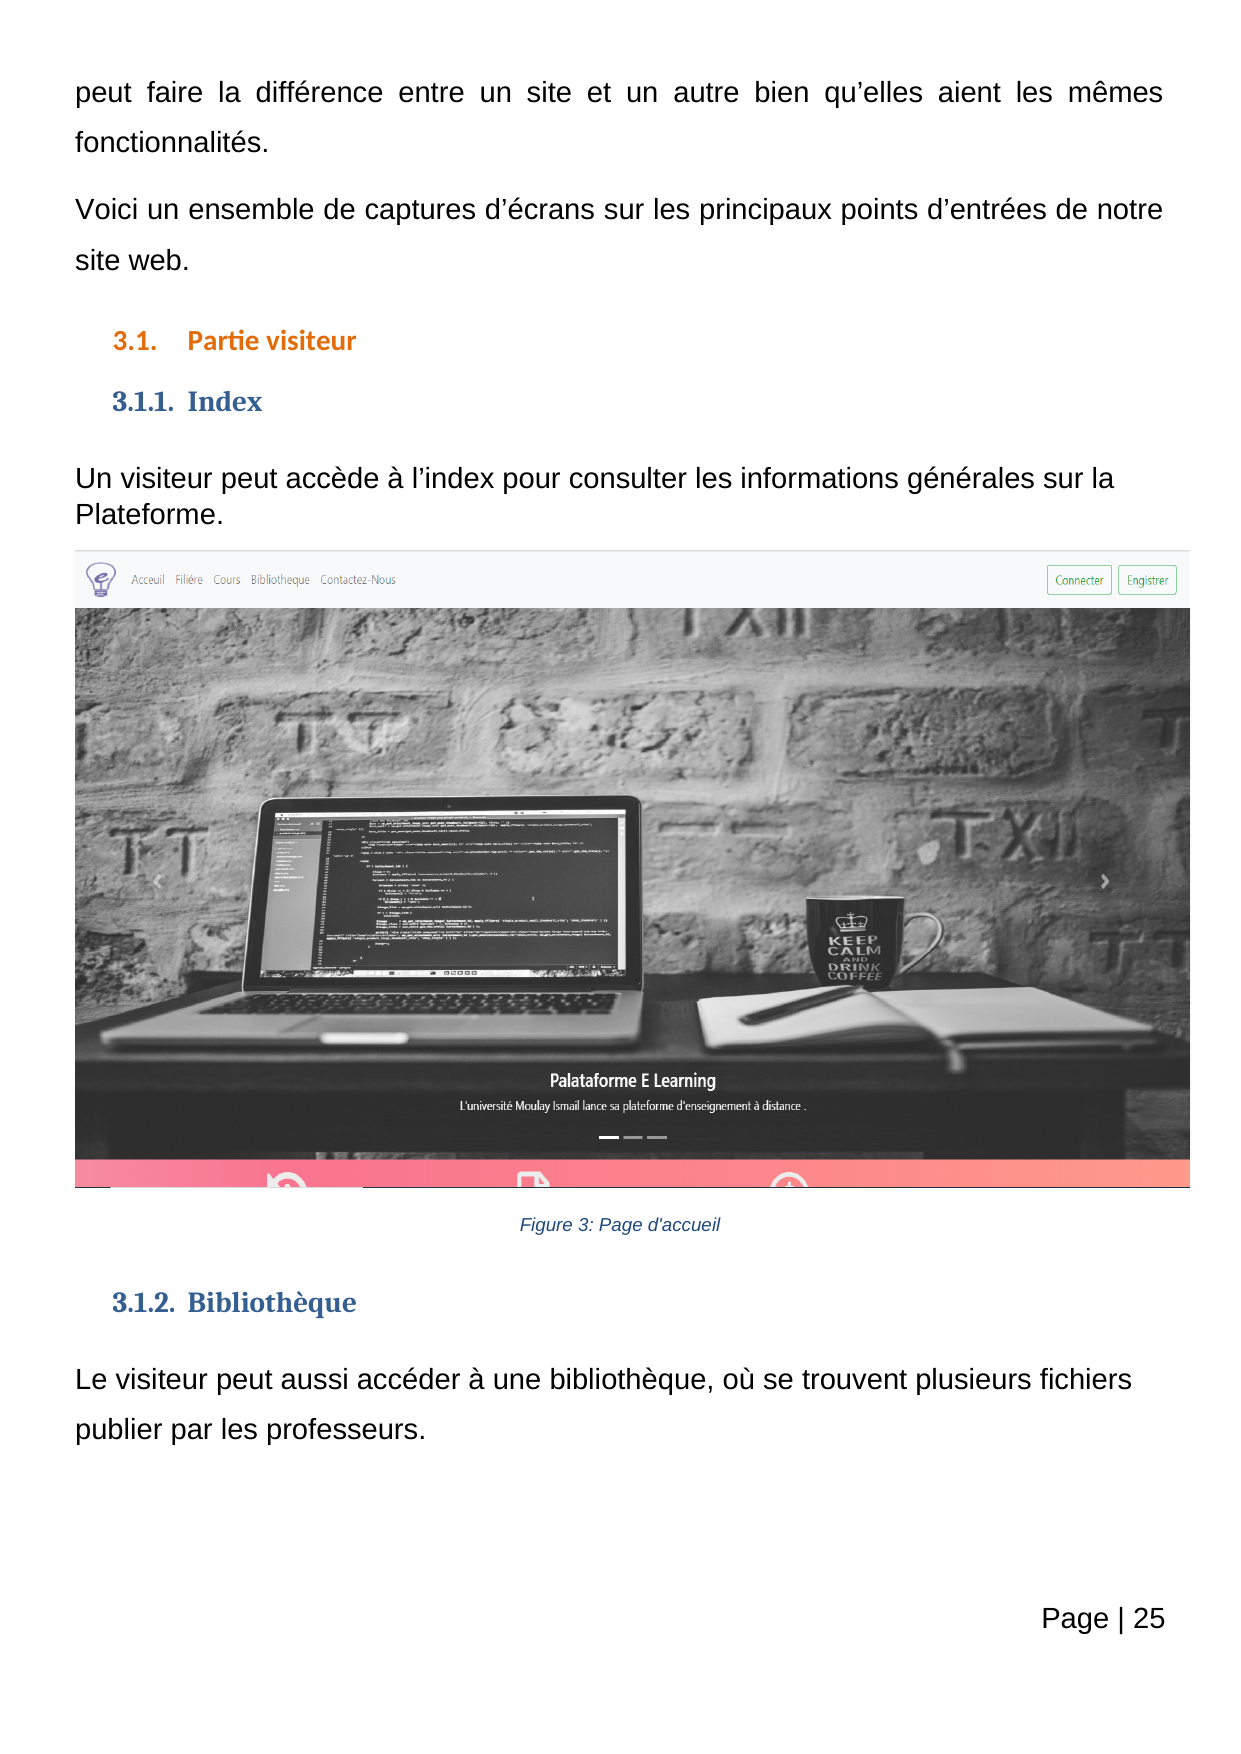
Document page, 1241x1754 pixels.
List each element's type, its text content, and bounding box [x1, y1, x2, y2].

picture [75, 549, 1191, 1188]
subtitle Index [112, 386, 1165, 419]
text Voici un ensemble de captures d’écrans sur les principaux points d’entrées de notre site web. [75, 192, 1165, 276]
subtitle Partie visiteur [112, 322, 1165, 358]
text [75, 75, 1165, 159]
text Le visiteur peut aussi accéder à une bibliothèque, où se trouvent plusieurs fichiers publier par les professeurs. [75, 1362, 1165, 1446]
text Un visiteur peut accède à l’index pour consulter les informations générales sur la Plateforme. [75, 461, 1165, 531]
subtitle Bibliothèque [112, 1242, 1165, 1320]
